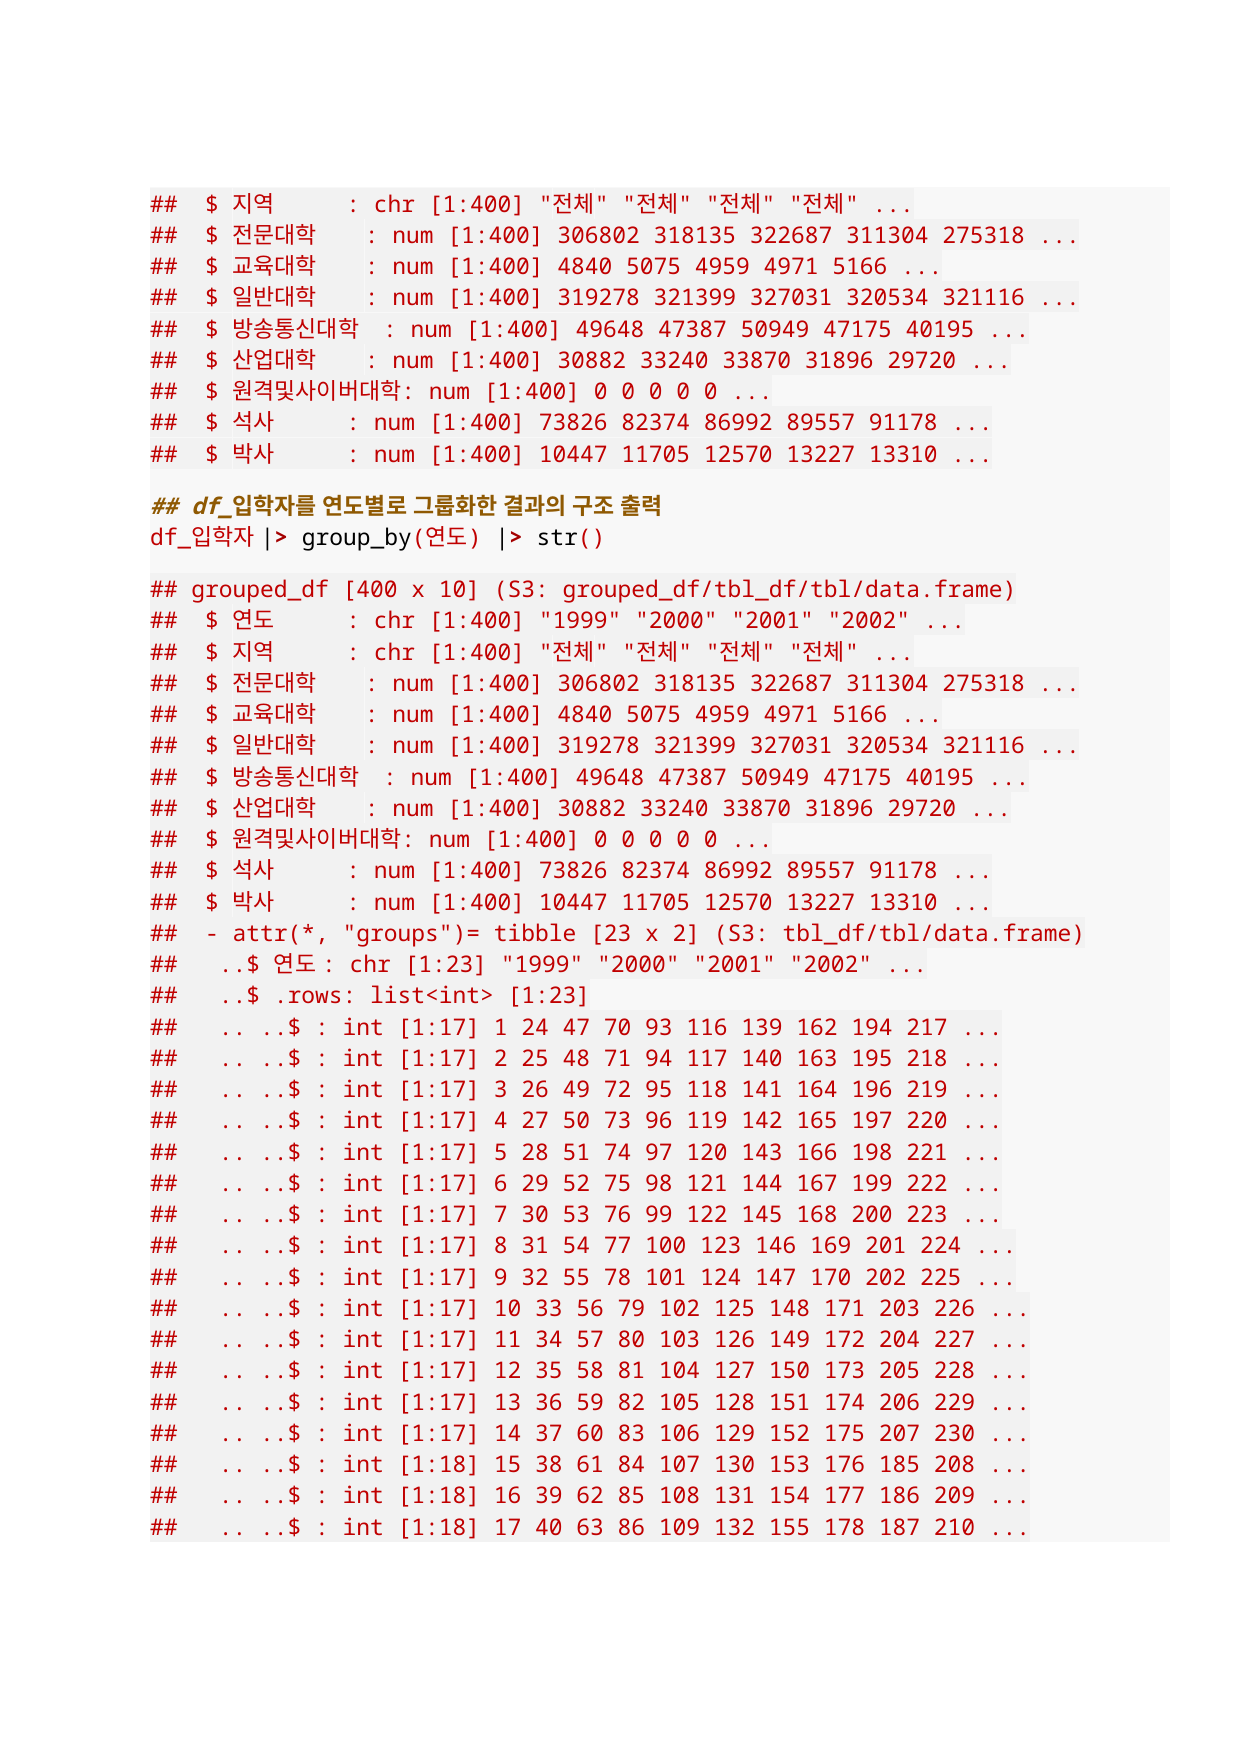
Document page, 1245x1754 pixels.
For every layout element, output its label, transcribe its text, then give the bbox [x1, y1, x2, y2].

text ## df_입학자를 연도별로 그룹화한 결과의 구조 출력 df_입학자 |> group_by(연도) |> str() [150, 489, 1170, 552]
